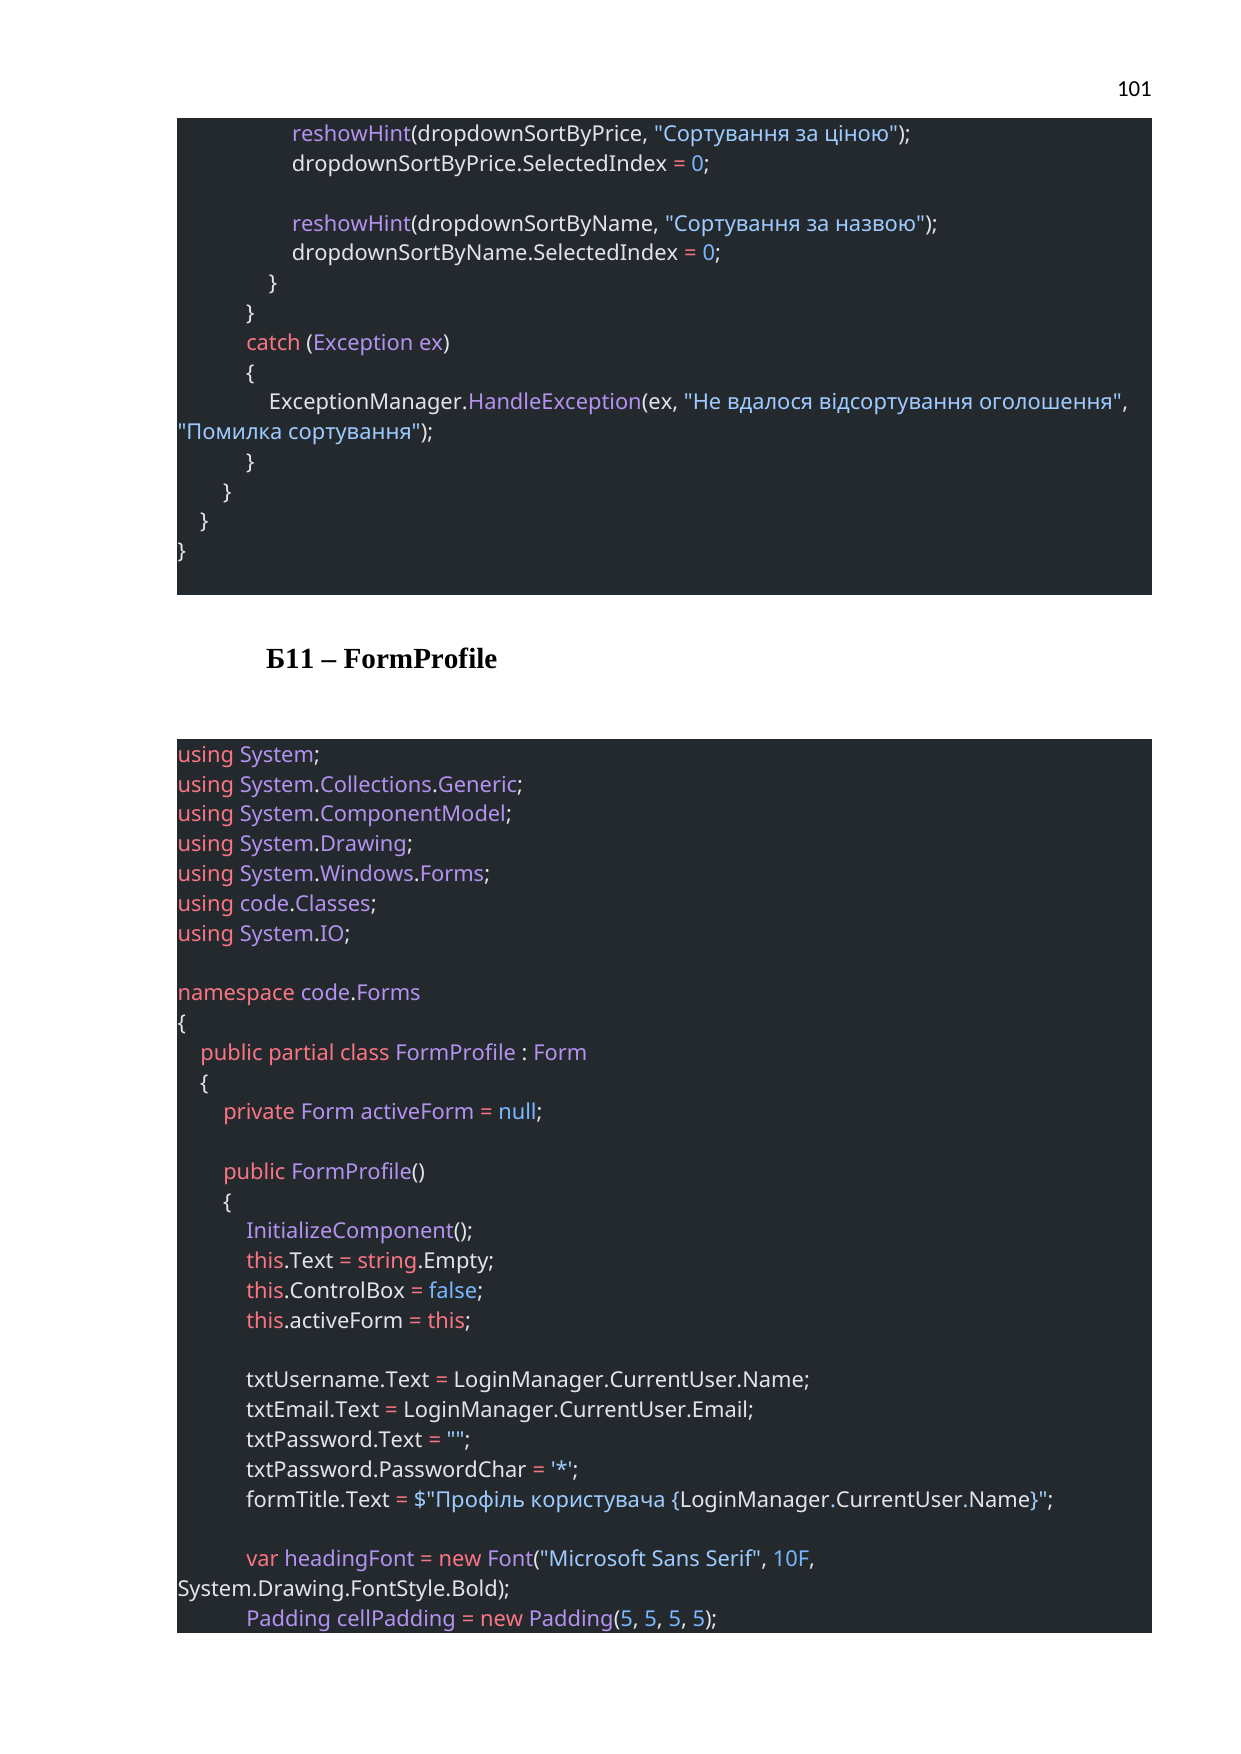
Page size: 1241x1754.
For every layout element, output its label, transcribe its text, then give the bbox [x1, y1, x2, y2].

text } [177, 476, 1152, 505]
text { [177, 1067, 1152, 1096]
text catch (Exception ex) [177, 327, 1152, 356]
text dropdownSortByName.SelectedIndex = 0; [177, 237, 1152, 267]
text this.Text = string.Empty; [177, 1245, 1152, 1275]
text txtEmail.Text = LoginManager.CurrentUser.Email; [177, 1394, 1152, 1424]
text private Form activeForm = null; [177, 1096, 1152, 1126]
text txtPassword.Text = ""; [177, 1424, 1152, 1454]
text } [177, 535, 1152, 565]
text } [177, 505, 1152, 535]
text public FormProfile() [177, 1156, 1152, 1186]
text using code.Classes; [177, 888, 1152, 918]
text using System.IO; [177, 918, 1152, 947]
text ExceptionManager.HandleException(ex, "Не вдалося відсортування оголошення", "Помилка сортування"); [177, 386, 1152, 446]
text dropdownSortByPrice.SelectedIndex = 0; [177, 148, 1152, 178]
text using System.Windows.Forms; [177, 858, 1152, 888]
text var headingFont = new Font("Microsoft Sans Serif", 10F, System.Drawing.FontStyle.Bold); [177, 1543, 1152, 1603]
text this.activeForm = this; [177, 1305, 1152, 1335]
text using System.ComponentModel; [177, 798, 1152, 828]
text reshowHint(dropdownSortByPrice, "Сортування за ціною"); [177, 118, 1152, 148]
text reshowHint(dropdownSortByName, "Сортування за назвою"); [177, 207, 1152, 237]
title Б11 – FormProfile [177, 642, 1152, 675]
text this.ControlBox = false; [177, 1275, 1152, 1305]
text txtUsername.Text = LoginManager.CurrentUser.Name; [177, 1364, 1152, 1394]
text public partial class FormProfile : Form [177, 1037, 1152, 1067]
text using System; [177, 739, 1152, 769]
text Padding cellPadding = new Padding(5, 5, 5, 5); [177, 1603, 1152, 1633]
text InitializeComponent(); [177, 1216, 1152, 1245]
text using System.Collections.Generic; [177, 769, 1152, 798]
text namespace code.Forms [177, 977, 1152, 1007]
text txtPassword.PasswordChar = '*'; [177, 1454, 1152, 1484]
text formTitle.Text = $"Профіль користувача {LoginManager.CurrentUser.Name}"; [177, 1484, 1152, 1513]
text { [177, 356, 1152, 386]
text } [177, 446, 1152, 476]
text { [177, 1007, 1152, 1037]
text } [177, 267, 1152, 297]
text using System.Drawing; [177, 828, 1152, 858]
text { [177, 1186, 1152, 1216]
text } [177, 297, 1152, 327]
